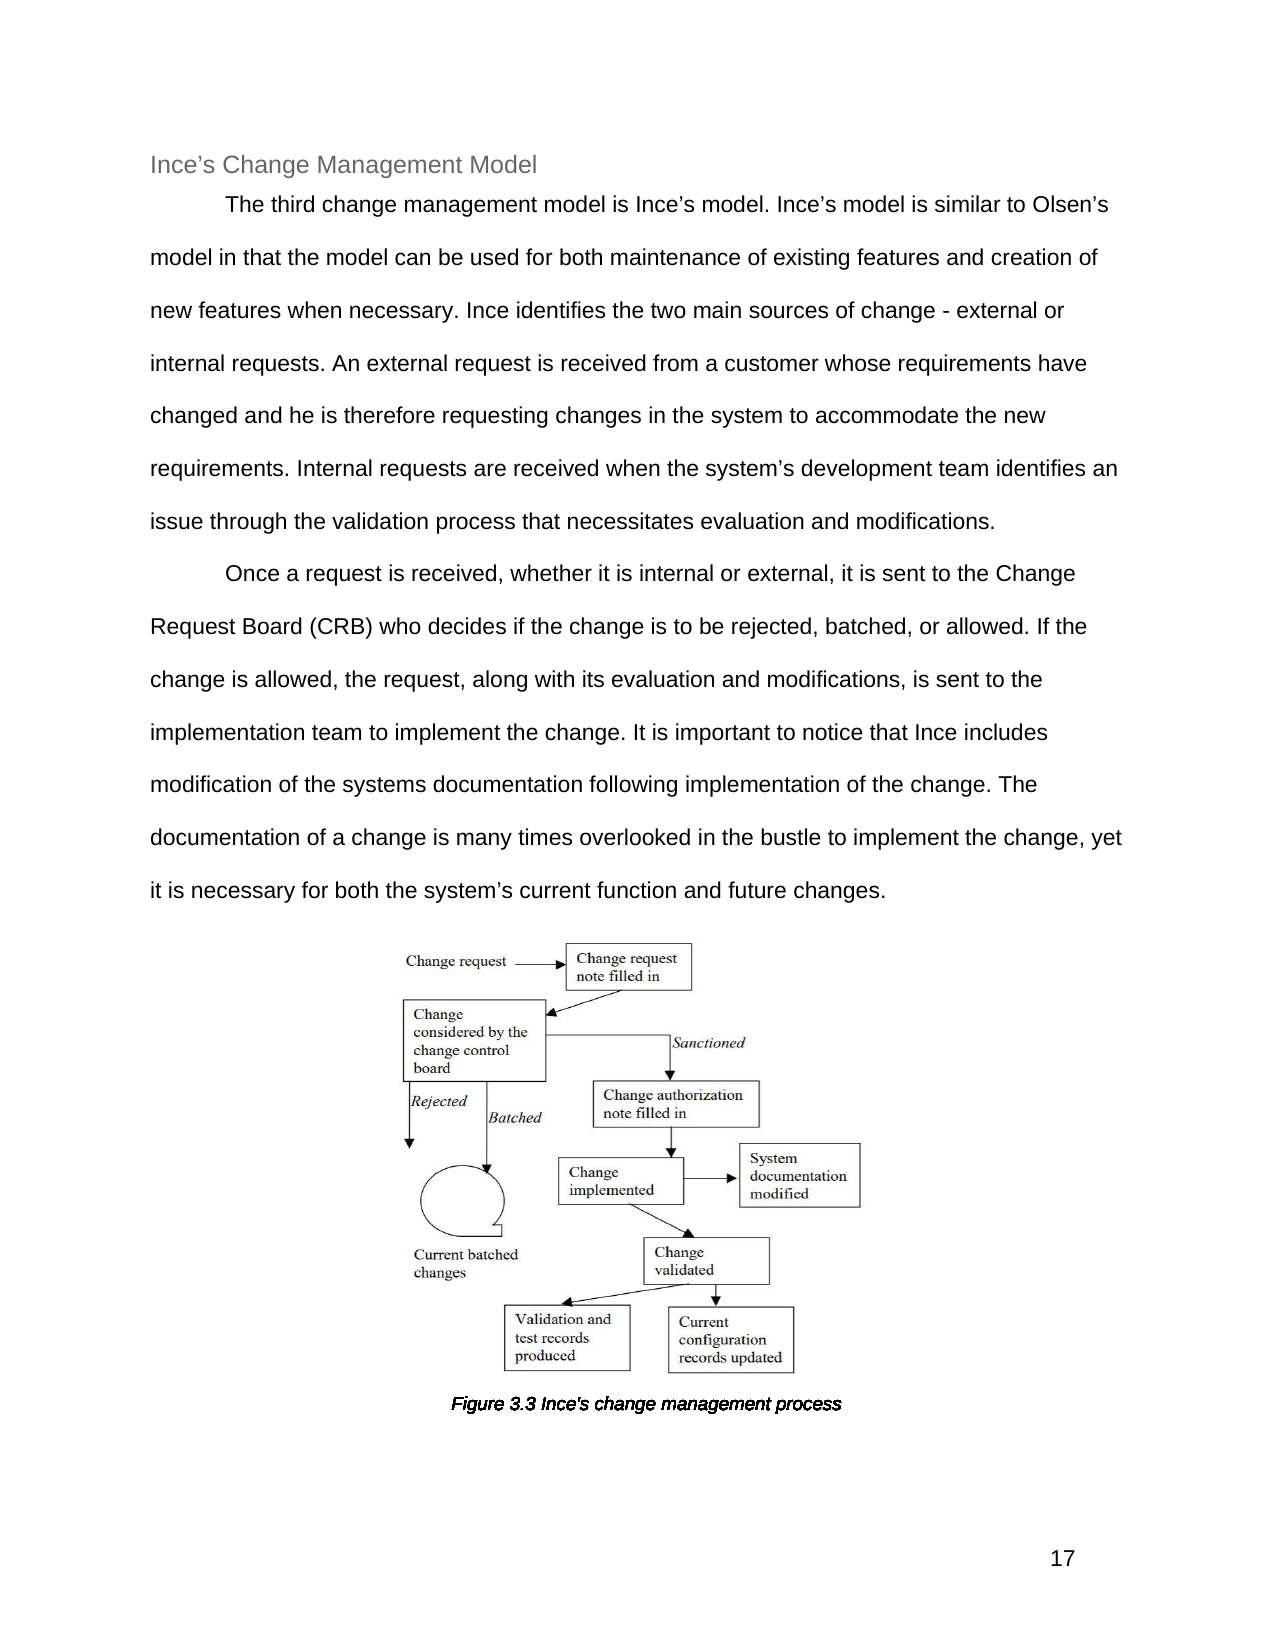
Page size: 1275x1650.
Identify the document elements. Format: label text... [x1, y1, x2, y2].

text Once a request is received, whether it is internal or external, it is sent to the Change Request Board (CRB) who decides if the change is to be rejected, batched, or allowed. If the change is allowed, the request, along with its evaluation and modifications, is sent to the implementation team to implement the change. It is important to notice that Ince includes modification of the systems documentation following implementation of the change. The documentation of a change is many times overlooked in the bustle to implement the change, yet it is necessary for both the system’s current function and future changes. [150, 560, 1125, 903]
picture [360, 923, 896, 1398]
subtitle Ince’s Change Management Model [150, 150, 1125, 179]
text The third change management model is Ince’s model. Ince’s model is similar to Olsen’s model in that the model can be used for both maintenance of existing features and creation of new features when necessary. Ince identifies the two main sources of change - external or internal requests. An external request is received from a customer whose requirements have changed and he is therefore requesting changes in the system to accommodate the new requirements. Internal requests are received when the system’s development team identifies an issue through the validation process that necessitates evaluation and modifications. [150, 191, 1125, 534]
